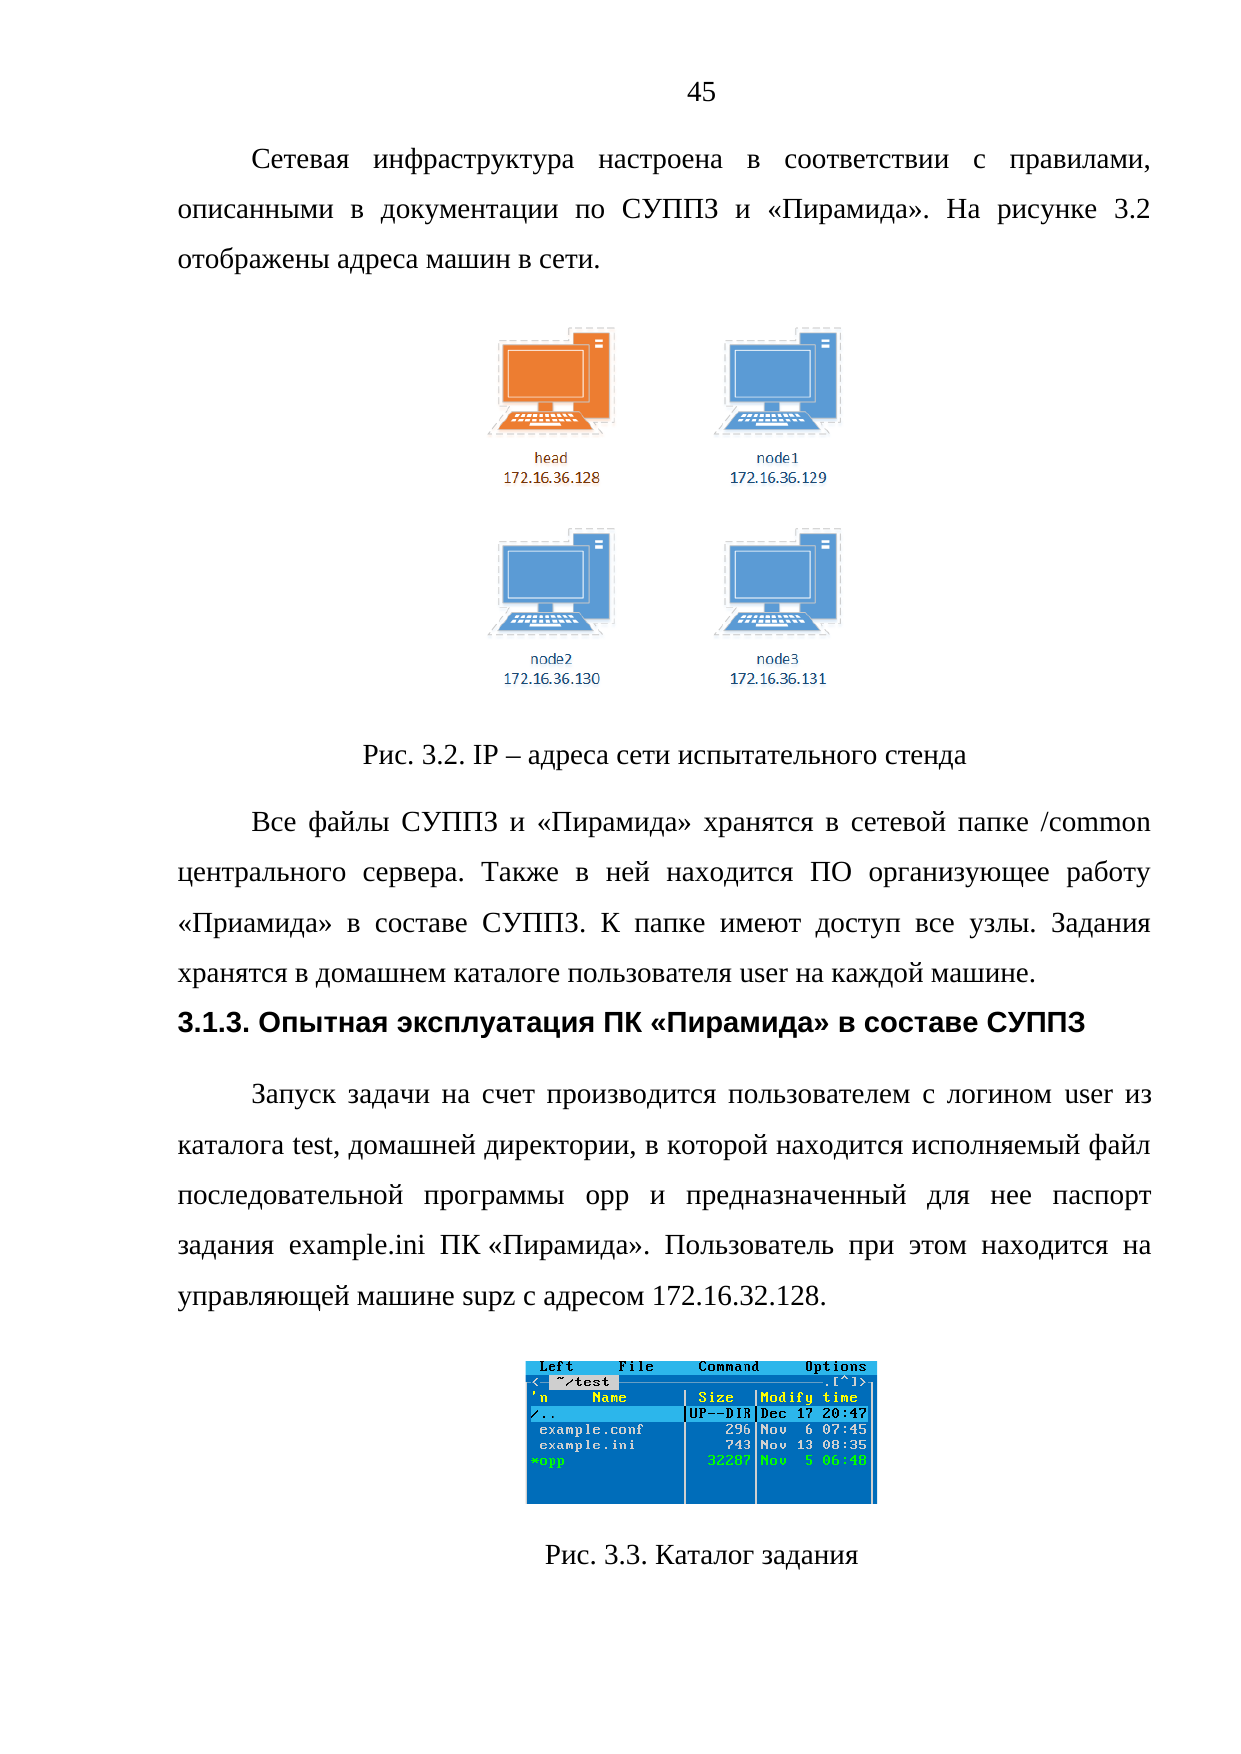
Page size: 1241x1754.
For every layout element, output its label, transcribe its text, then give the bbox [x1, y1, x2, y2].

text Сетевая инфраструктура настроена в соответствии с правилами, описанными в документации по СУППЗ и «Пирамида». На рисунке 3.2 отображены адреса машин в сети. [177, 141, 1152, 275]
picture [525, 1361, 878, 1504]
text Рис. 3.2. IP – адреса сети испытательного стенда [177, 737, 1152, 771]
text Запуск задачи на счет производится пользователем с логином user из каталога test, домашней директории, в которой находится исполняемый файл последовательной программы opp и предназначенный для нее паспорт задания example.ini ПК «Пирамида». Пользователь при этом находится на управляющей машине supz с адресом 172.16.32.128. [177, 1076, 1152, 1311]
subtitle 3.1.3. Опытная эксплуатация ПК «Пирамида» в составе СУППЗ [177, 1005, 1152, 1039]
text Рис. 3.3. Каталог задания [177, 1537, 1152, 1571]
text Все файлы СУППЗ и «Пирамида» хранятся в сетевой папке /common центрального сервера. Также в ней находится ПО организующее работу «Приамида» в составе СУППЗ. К папке имеют доступ все узлы. Задания хранятся в домашнем каталоге пользователя user на каждой машине. [177, 804, 1152, 989]
picture [483, 325, 846, 704]
